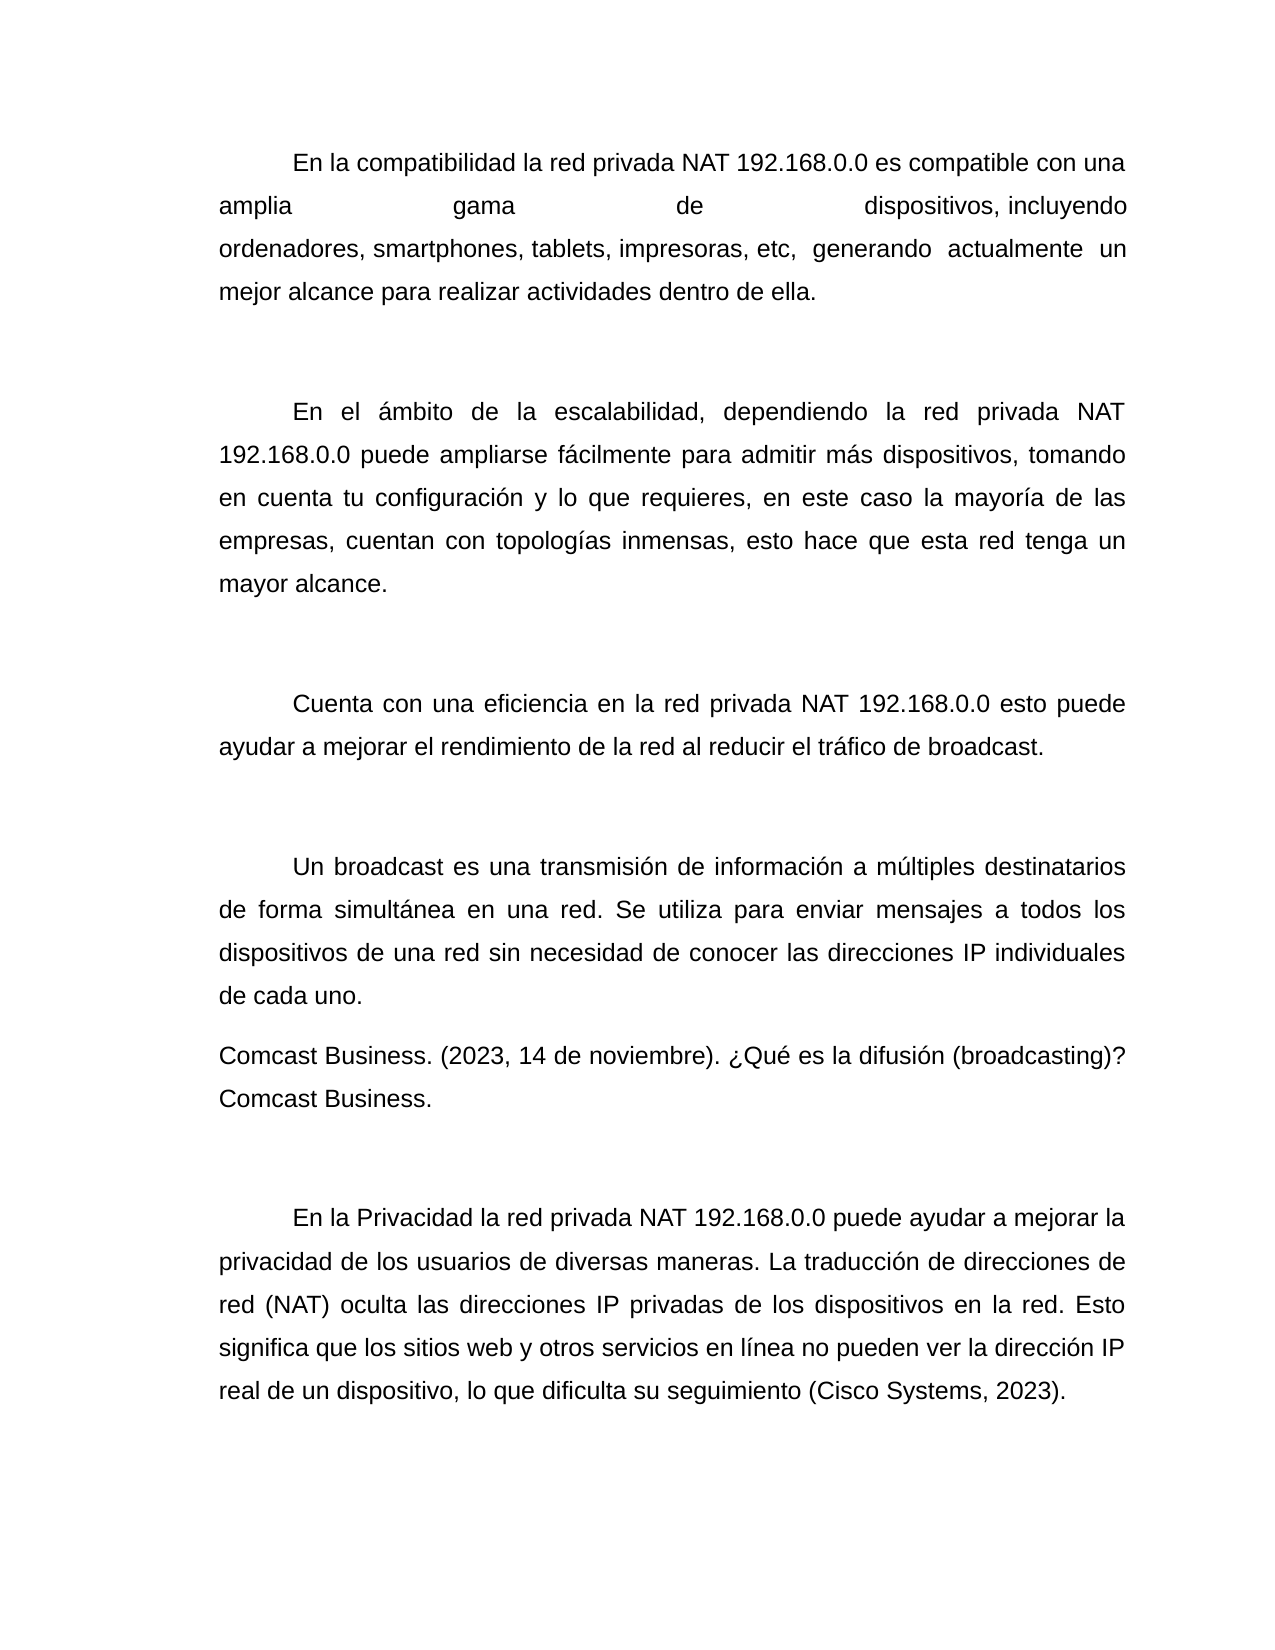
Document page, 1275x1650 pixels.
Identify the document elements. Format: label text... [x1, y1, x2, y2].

text Un broadcast es una transmisión de información a múltiples destinatarios de forma simultánea en una red. Se utiliza para enviar mensajes a todos los dispositivos de una red sin necesidad de conocer las direcciones IP individuales de cada uno. [218, 851, 1127, 1009]
text En la Privacidad la red privada NAT 192.168.0.0 puede ayudar a mejorar la privacidad de los usuarios de diversas maneras. La traducción de direcciones de red (NAT) oculta las direcciones IP privadas de los dispositivos en la red. Esto significa que los sitios web y otros servicios en línea no pueden ver la dirección IP real de un dispositivo, lo que dificulta su seguimiento (Cisco Systems, 2023). [218, 1203, 1127, 1404]
text Cuenta con una eficiencia en la red privada NAT 192.168.0.0 esto puede ayudar a mejorar el rendimiento de la red al reducir el tráfico de broadcast. [218, 689, 1127, 761]
text En el ámbito de la escalabilidad, dependiendo la red privada NAT 192.168.0.0 puede ampliarse fácilmente para admitir más dispositivos, tomando en cuenta tu configuración y lo que requieres, en este caso la mayoría de las empresas, cuentan con topologías inmensas, esto hace que esta red tenga un mayor alcance. [218, 397, 1127, 598]
text En la compatibilidad la red privada NAT 192.168.0.0 es compatible con una amplia gama de dispositivos, incluyendo ordenadores, smartphones, tablets, impresoras, etc, generando actualmente un mejor alcance para realizar actividades dentro de ella. [218, 148, 1127, 306]
text Comcast Business. (2023, 14 de noviembre). ¿Qué es la difusión (broadcasting)? Comcast Business. [218, 1041, 1127, 1112]
